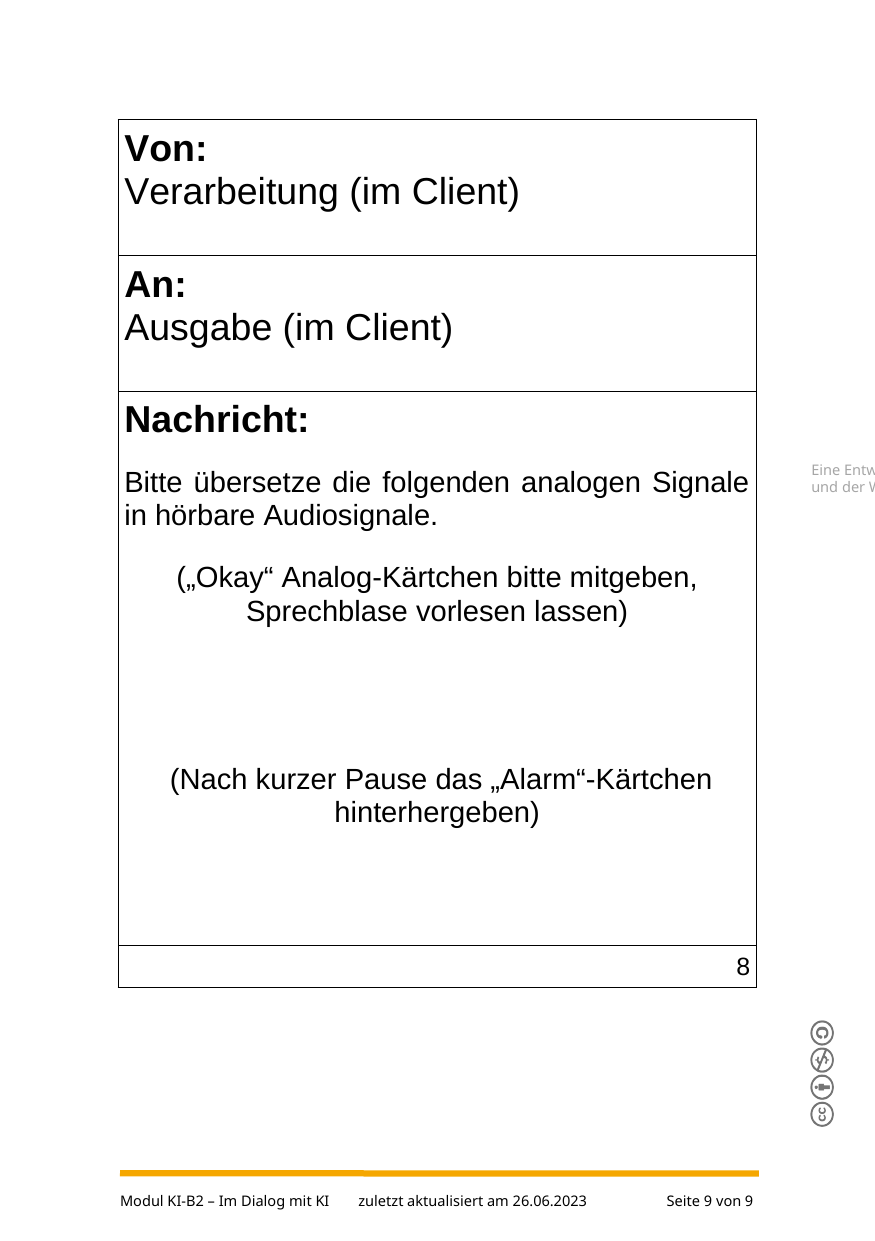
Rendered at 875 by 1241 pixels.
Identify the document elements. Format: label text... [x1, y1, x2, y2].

table_cell An: Ausgabe (im Client) [119, 256, 756, 391]
table_cell Nachricht: Bitte übersetze die folgenden analogen Signale in hörbare Audiosignale. („Okay“ Analog-Kärtchen bitte mitgeben, Sprechblase vorlesen lassen) (Nach kurzer Pause das „Alarm“-Kärtchen hinterhergeben) [119, 392, 756, 945]
table_header Von: Verarbeitung (im Client) [119, 120, 756, 255]
table_cell 8 [119, 946, 756, 987]
